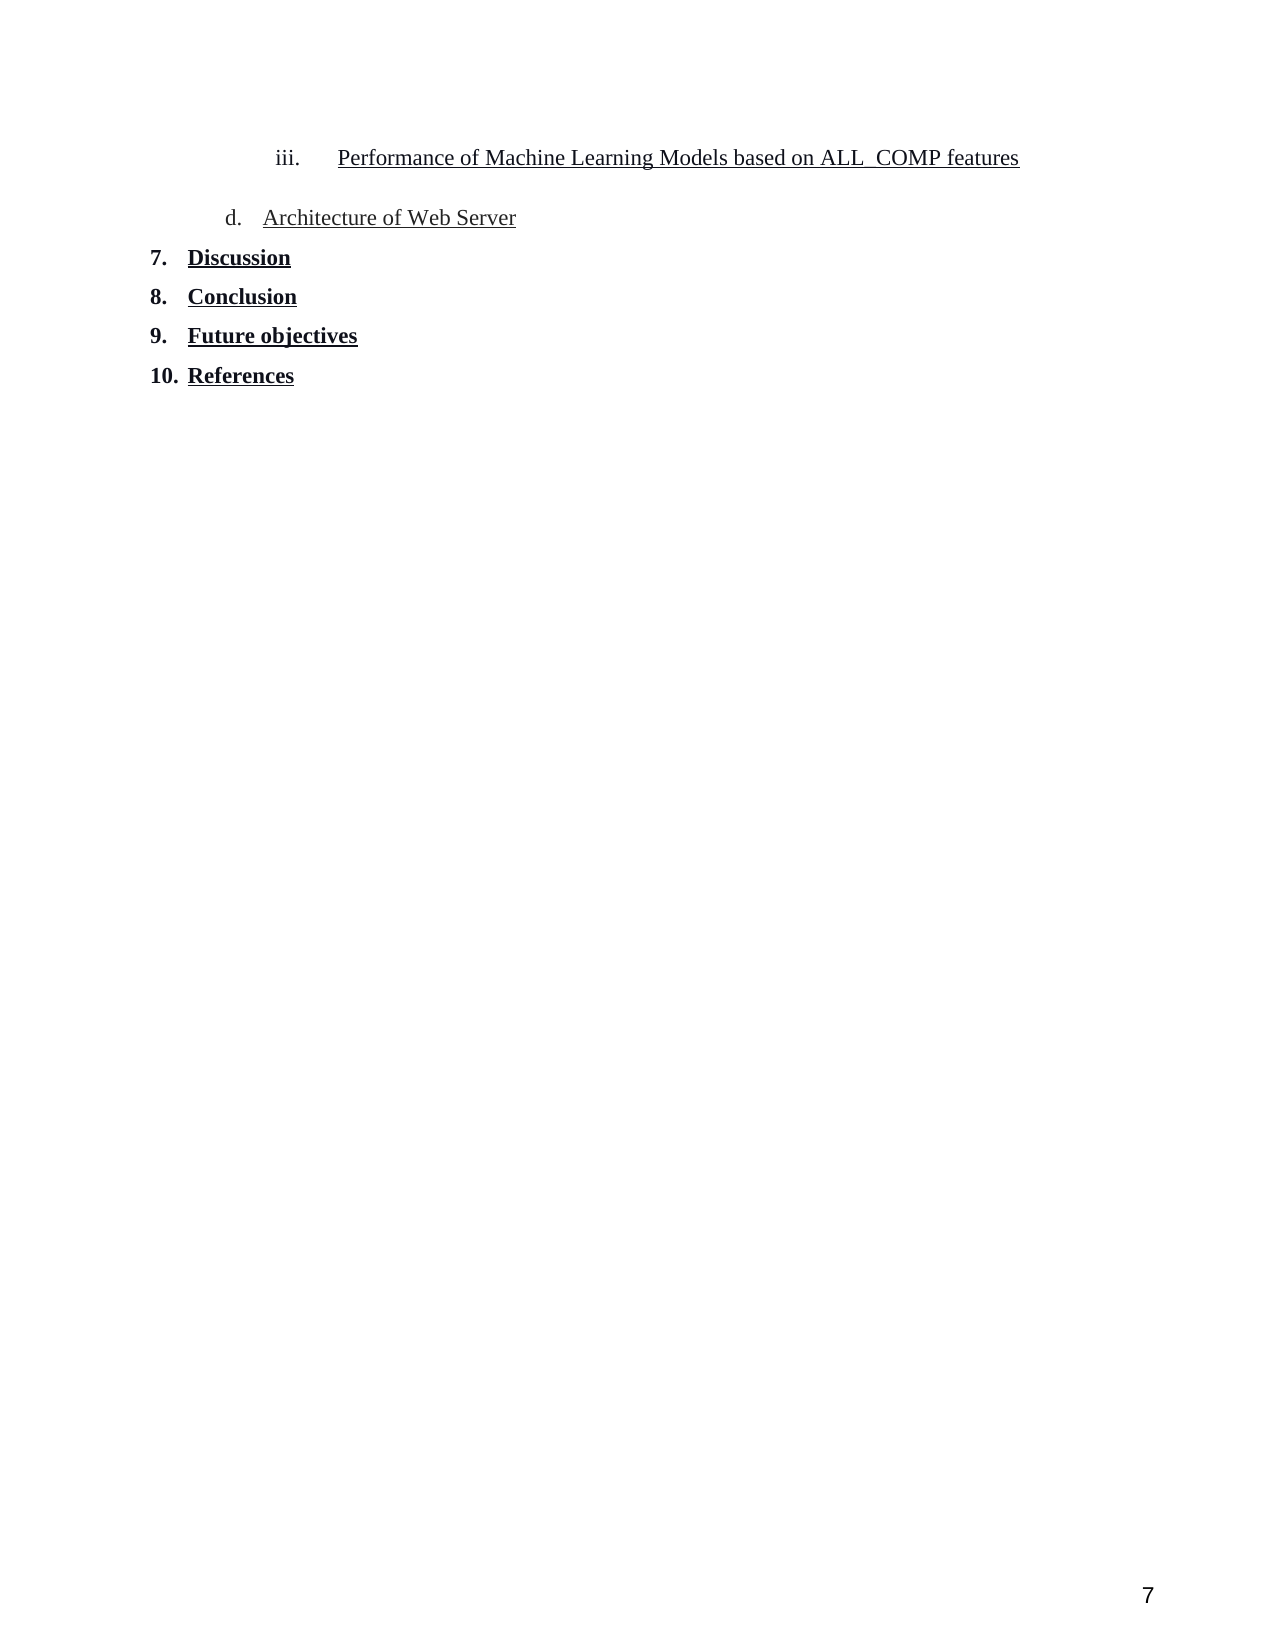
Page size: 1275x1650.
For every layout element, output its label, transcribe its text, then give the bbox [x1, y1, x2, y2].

list Future objectives [150, 322, 1154, 349]
list Conclusion [150, 283, 1154, 309]
list References [150, 362, 1154, 388]
list Performance of Machine Learning Models based on ALL_COMP features [300, 144, 1154, 170]
list Discussion [150, 243, 1154, 270]
list Architecture of Web Server [225, 204, 1154, 230]
